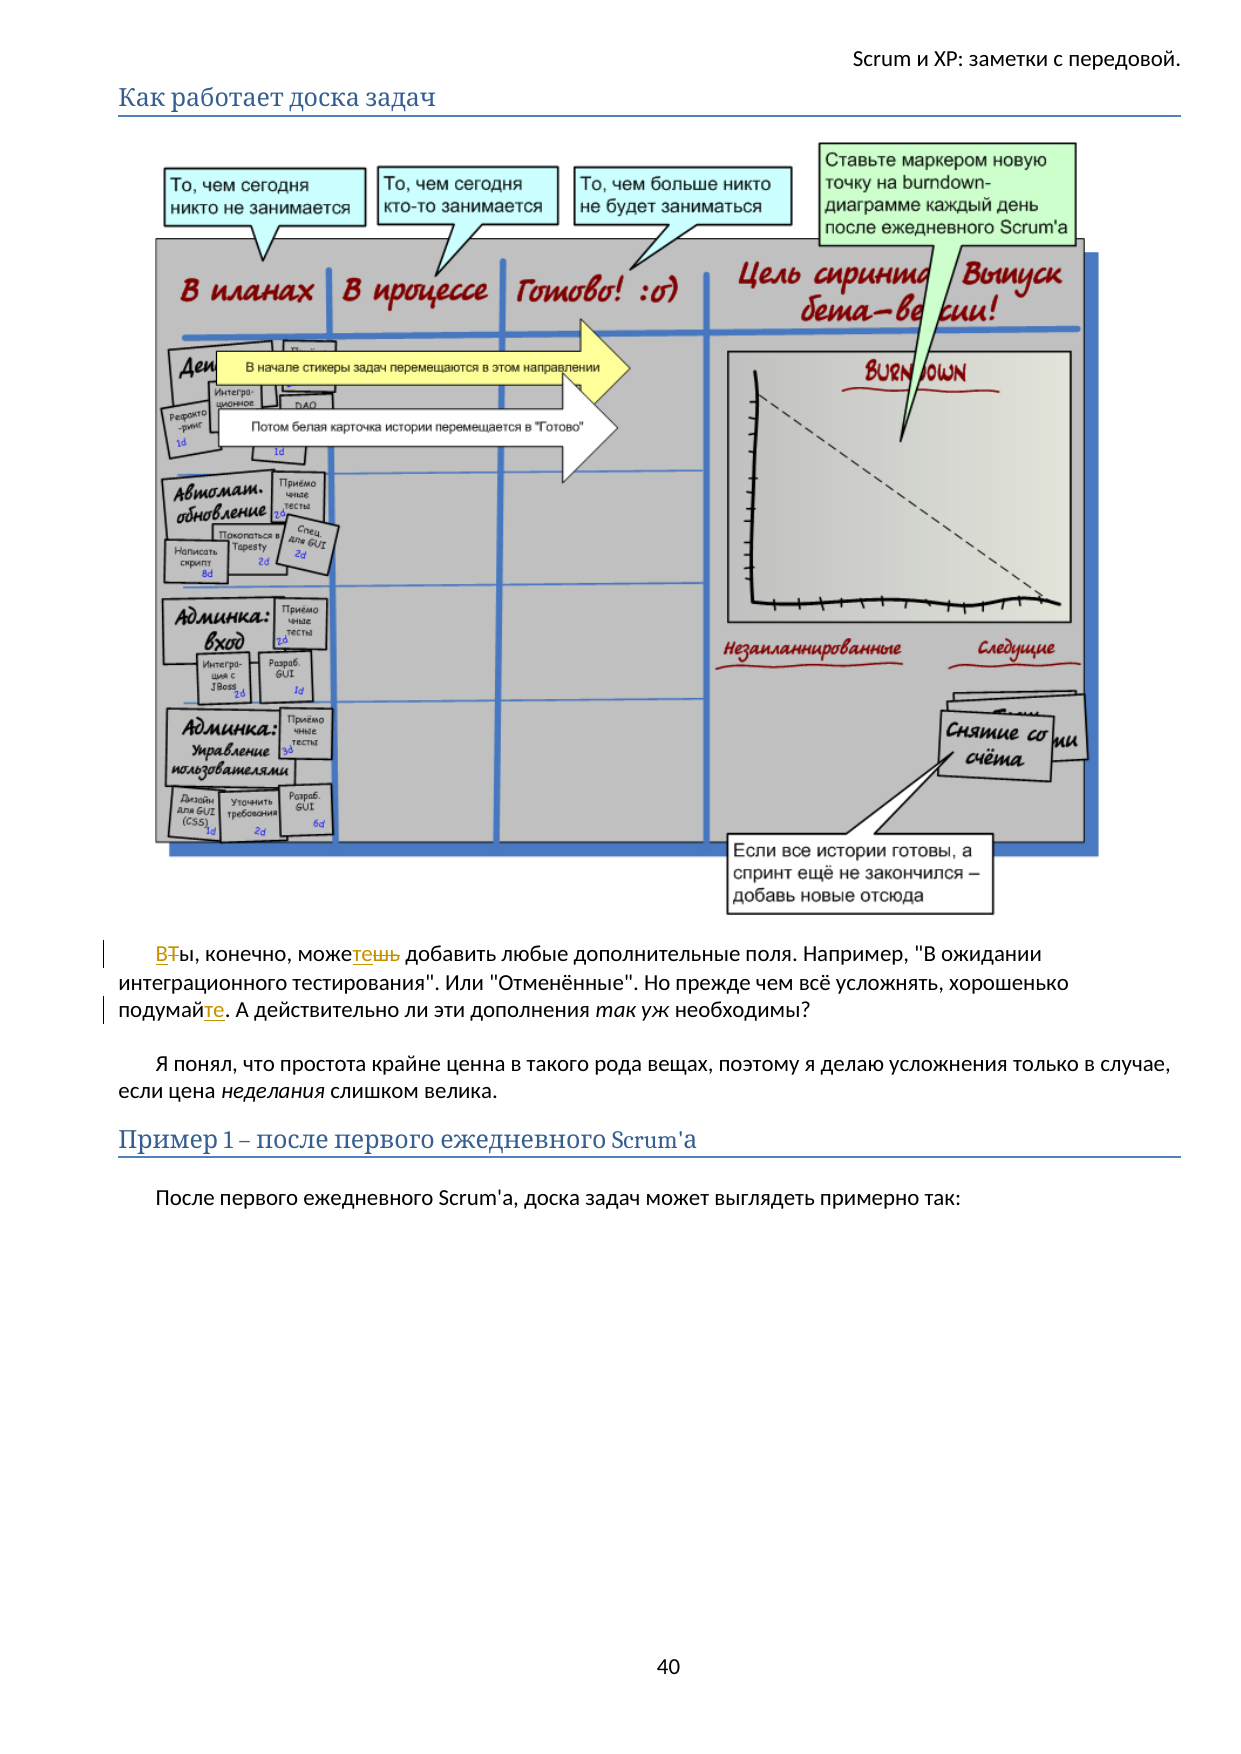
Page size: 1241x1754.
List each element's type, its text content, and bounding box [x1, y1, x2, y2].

subtitle Как работает доска задач [118, 84, 1181, 115]
text ы, конечно, може добавить любые дополнительные поля. Например, "В ожидании интеграционного тестирования". Или "Отменённые". Но прежде чем всё усложнять, хорошенько подумай. А действительно ли эти дополнения так уж необходимы? [118, 939, 1181, 1024]
picture [155, 142, 1099, 915]
subtitle Пример 1 – после первого ежедневного Scrum'а [118, 1126, 1181, 1156]
text После первого ежедневного Scrum'a, доска задач может выглядеть примерно так: [118, 1183, 1181, 1211]
text Я понял, что простота крайне ценна в такого рода вещах, поэтому я делаю усложнения только в случае, если цена неделания слишком велика. [118, 1049, 1181, 1105]
